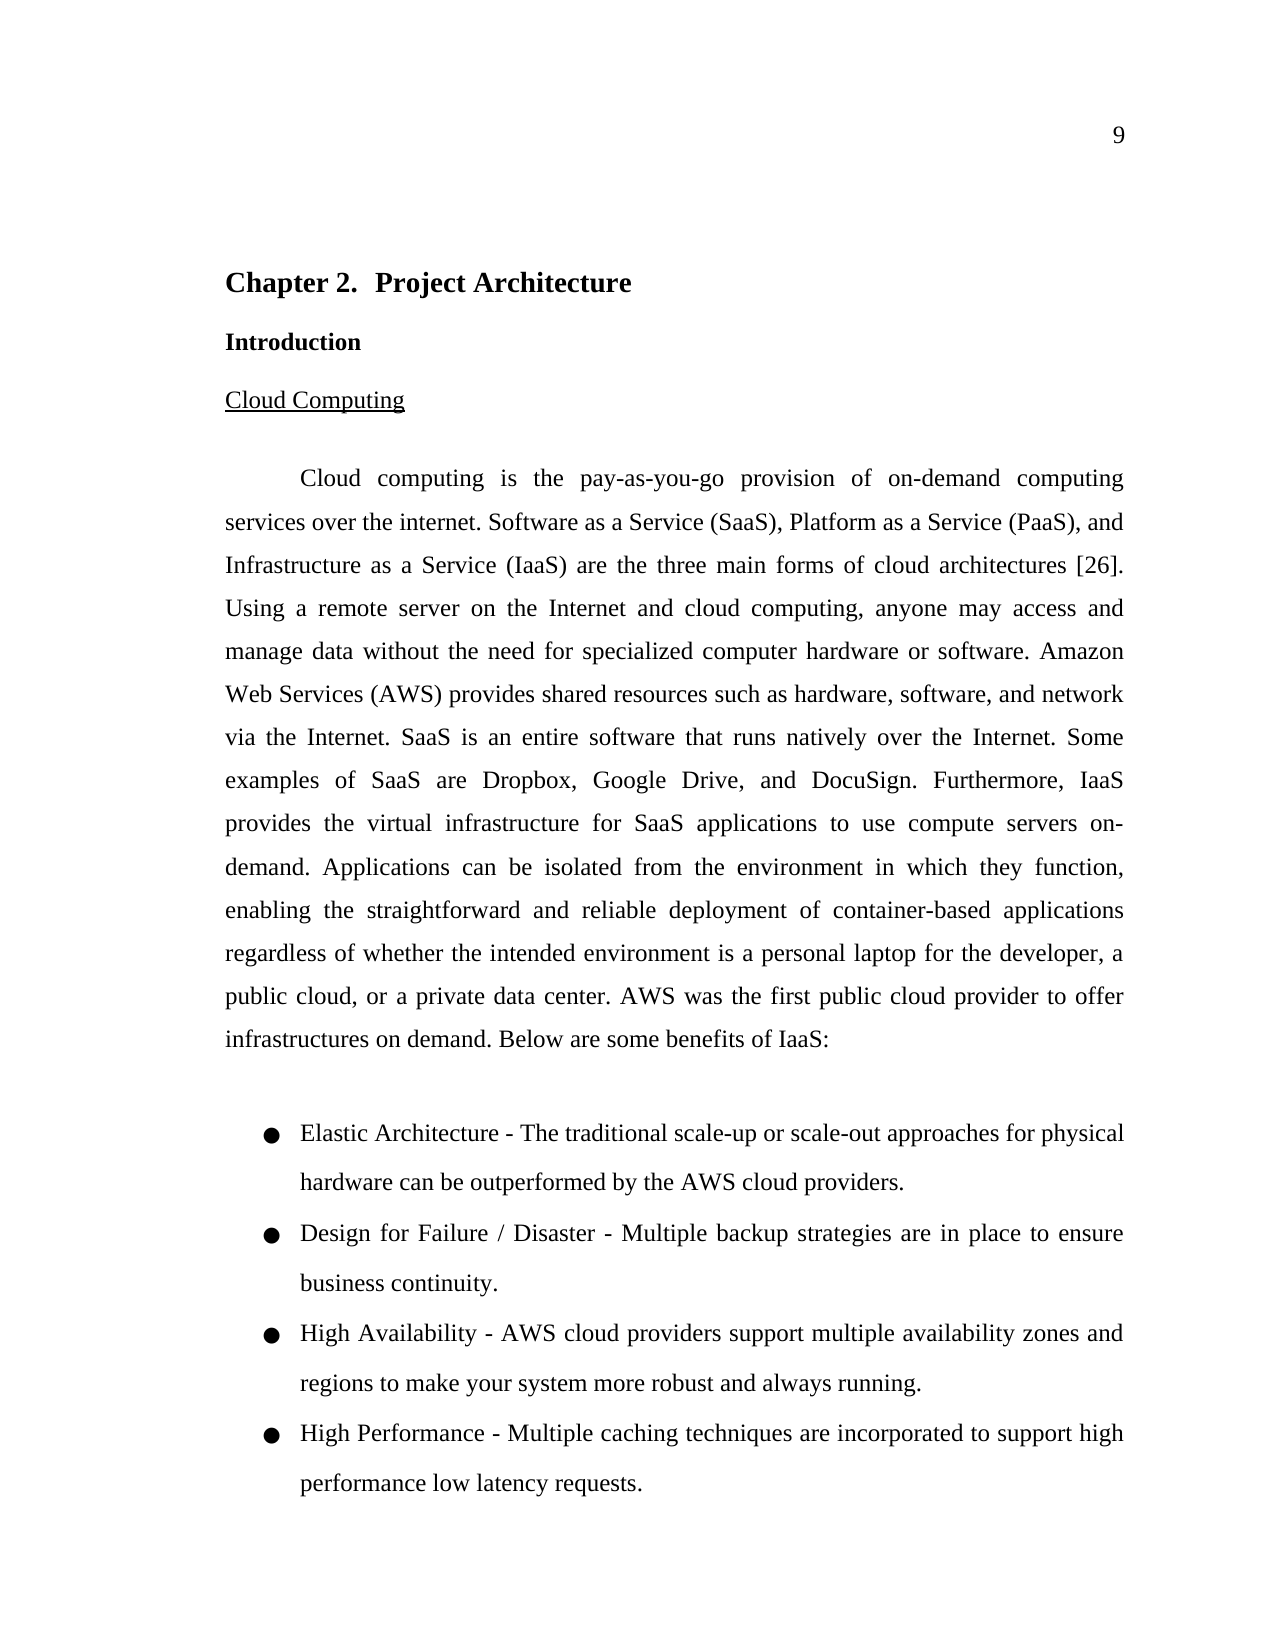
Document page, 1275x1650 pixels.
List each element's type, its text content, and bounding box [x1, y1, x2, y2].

text Cloud computing is the pay-as-you-go provision of on-demand computing services over the internet. Software as a Service (SaaS), Platform as a Service (PaaS), and Infrastructure as a Service (IaaS) are the three main forms of cloud architectures [26]. Using a remote server on the Internet and cloud computing, anyone may access and manage data without the need for specialized computer hardware or software. Amazon Web Services (AWS) provides shared resources such as hardware, software, and network via the Internet. SaaS is an entire software that runs natively over the Internet. Some examples of SaaS are Dropbox, Google Drive, and DocuSign. Furthermore, IaaS provides the virtual infrastructure for SaaS applications to use compute servers on-demand. Applications can be isolated from the environment in which they function, enabling the straightforward and reliable deployment of container-based applications regardless of whether the intended environment is a personal laptop for the developer, a public cloud, or a private data center. AWS was the first public cloud provider to offer infrastructures on demand. Below are some benefits of IaaS: [225, 463, 1125, 1053]
list Design for Failure / Disaster - Multiple backup strategies are in place to ensure business continuity. [262, 1211, 1125, 1296]
subtitle Cloud Computing [225, 362, 1125, 420]
subtitle Introduction [225, 304, 1125, 362]
list High Availability - AWS cloud providers support multiple availability zones and regions to make your system more robust and always running. [262, 1311, 1125, 1397]
list High Performance - Multiple caching techniques are incorporated to support high performance low latency requests. [262, 1411, 1125, 1497]
list Elastic Architecture - The traditional scale-up or scale-out approaches for physical hardware can be outperformed by the AWS cloud providers. [262, 1110, 1125, 1196]
subtitle Project Architecture [225, 245, 1125, 304]
